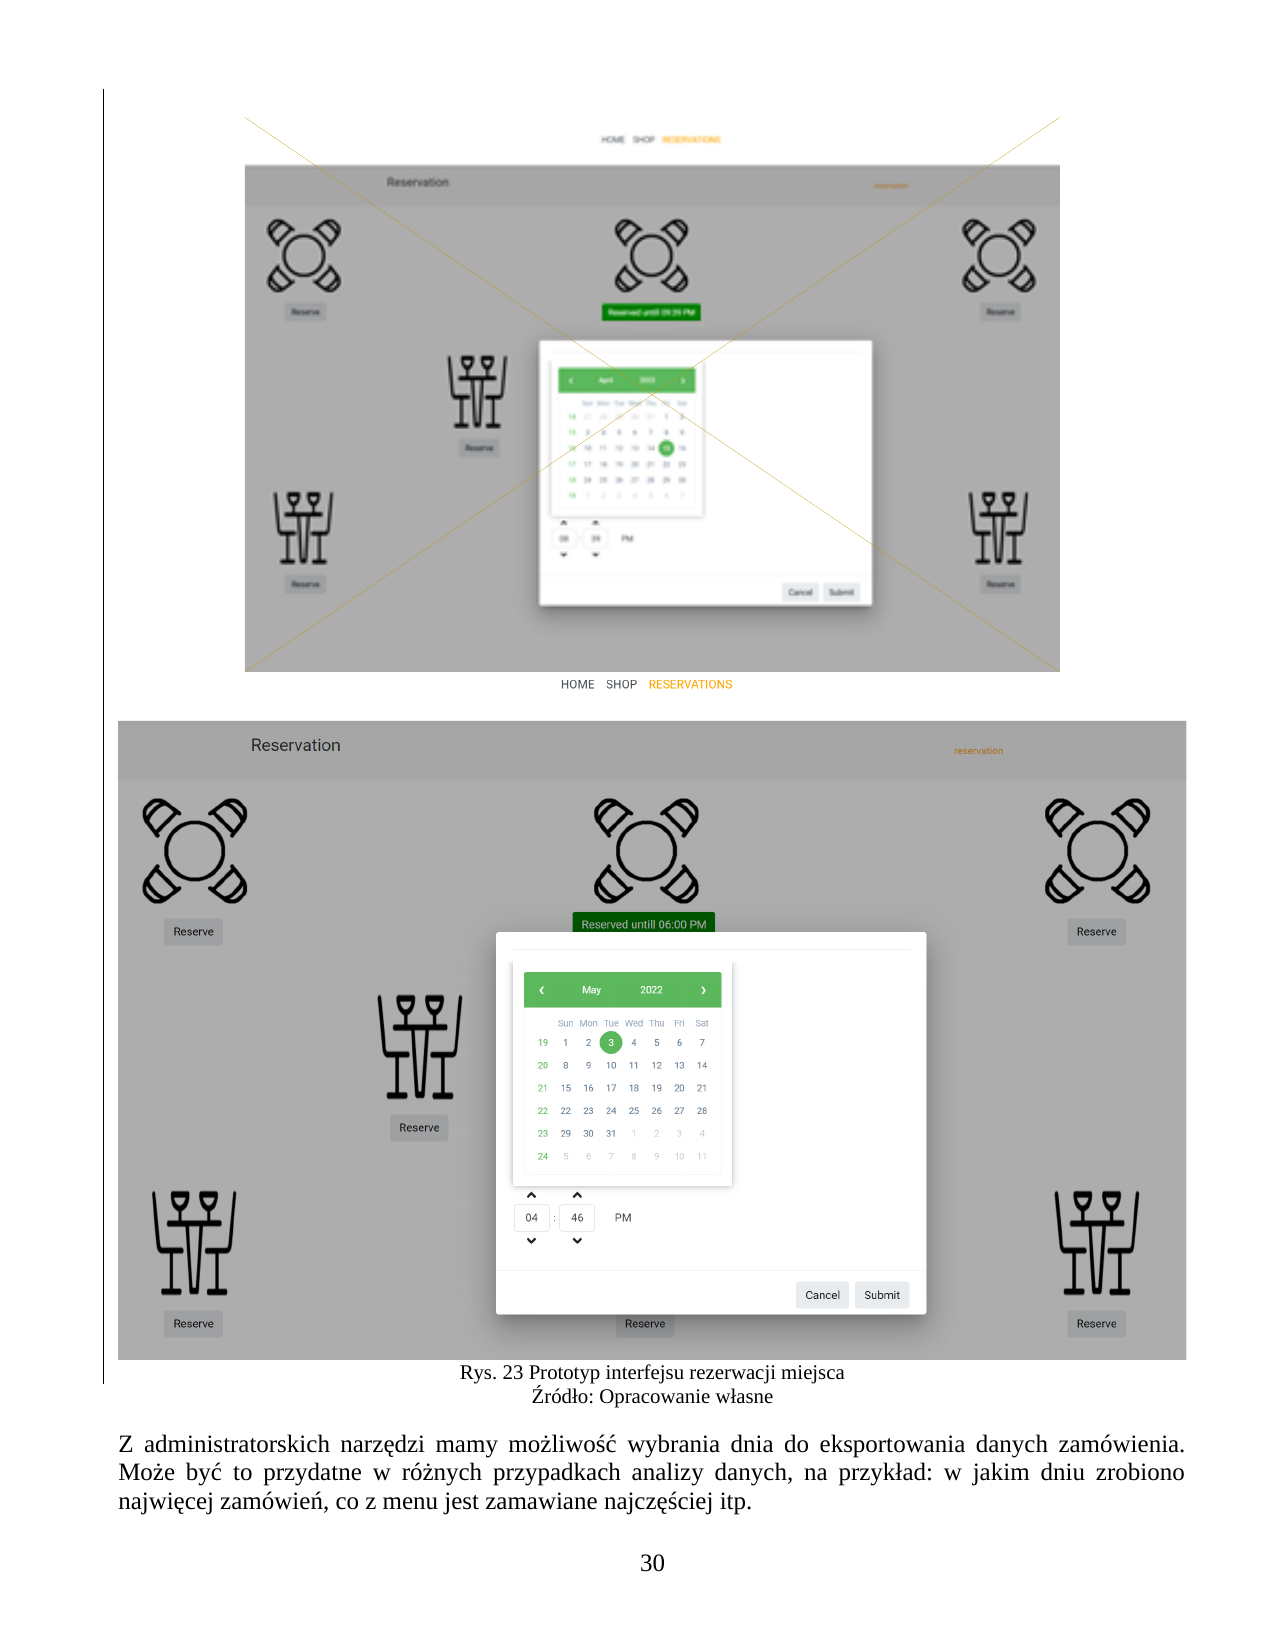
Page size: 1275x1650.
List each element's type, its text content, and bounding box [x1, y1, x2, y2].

picture [118, 118, 1187, 1360]
text Rys. 23 Prototyp interfejsu rezerwacji miejsca Źródło: Opracowanie własne [118, 1360, 1186, 1408]
picture [654, 118, 1060, 671]
text Z administratorskich narzędzi mamy możliwość wybrania dnia do eksportowania danych zamówienia. Może być to przydatne w różnych przypadkach analizy danych, na przykład: w jakim dniu zrobiono najwięcej zamówień, co z menu jest zamawiane najczęściej itp. [118, 1429, 1186, 1515]
picture [246, 117, 1058, 394]
